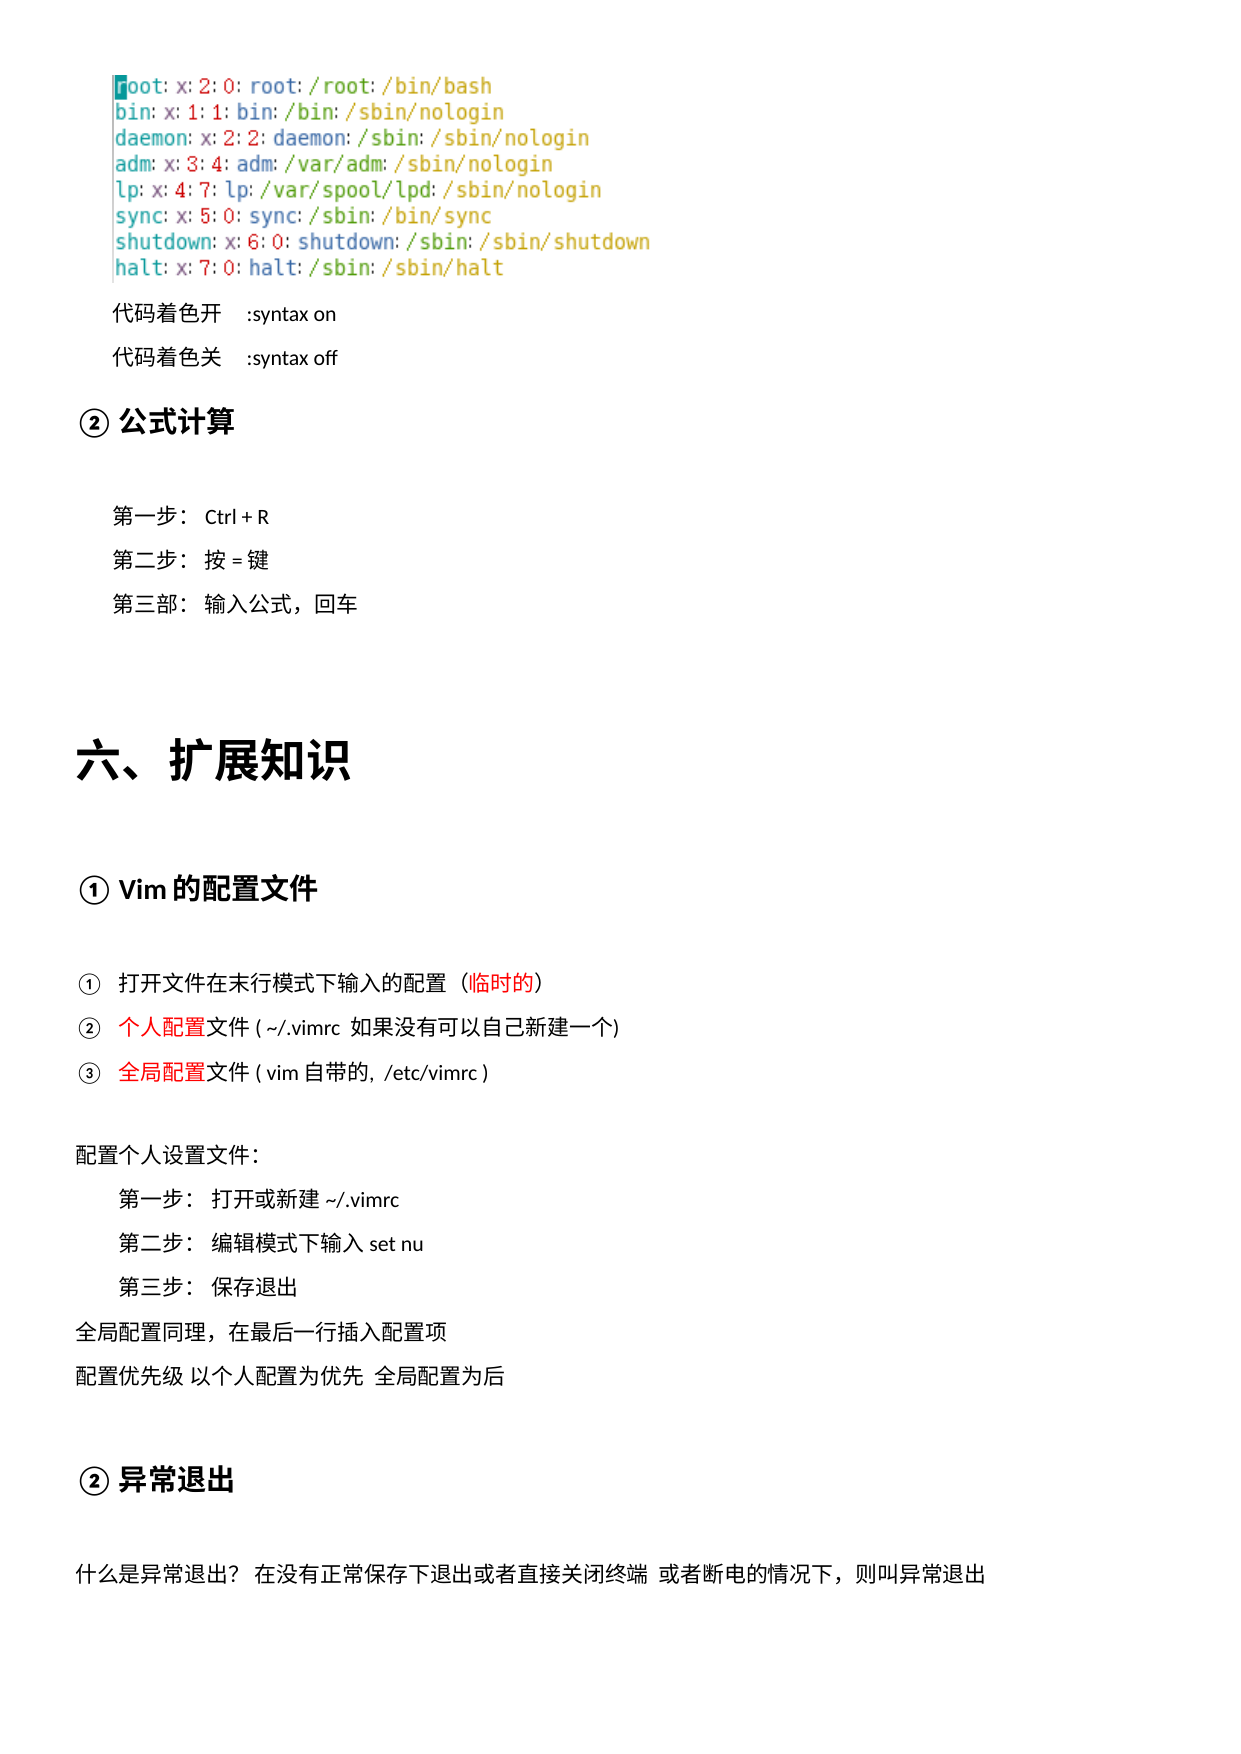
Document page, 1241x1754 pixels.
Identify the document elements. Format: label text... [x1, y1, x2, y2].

text 第二步： 按 = 键 [112, 543, 1165, 574]
text 第二步： 编辑模式下输入 set nu [75, 1226, 1165, 1258]
list 打开文件在末行模式下输入的配置（临时的） [75, 966, 1165, 998]
list 个人配置文件 ( ~/.vimrc 如果没有可以自己新建一个) [75, 1010, 1165, 1042]
subtitle Vim的配置文件 [75, 866, 1165, 908]
text 第一步： Ctrl + R [112, 499, 1165, 530]
subtitle 异常退出 [75, 1457, 1165, 1499]
subtitle 公式计算 [75, 398, 1165, 441]
text 什么是异常退出？ 在没有正常保存下退出或者直接关闭终端 或者断电的情况下，则叫异常退出 [75, 1557, 1165, 1588]
picture [112, 75, 978, 283]
list 全局配置文件 ( vim自带的, /etc/vimrc ) [75, 1054, 1165, 1086]
text 第三部： 输入公式，回车 [112, 587, 1165, 619]
text 代码着色开 :syntax on [112, 296, 1165, 327]
text 全局配置同理，在最后一行插入配置项 [75, 1314, 1165, 1346]
text 配置个人设置文件： [75, 1138, 1165, 1169]
subtitle 扩展知识 [75, 724, 1165, 790]
text 第一步： 打开或新建 ~/.vimrc [75, 1182, 1165, 1214]
text 代码着色关 :syntax off [112, 340, 1165, 371]
text 配置优先级 以个人配置为优先 全局配置为后 [75, 1359, 1165, 1390]
text 第三步： 保存退出 [75, 1270, 1165, 1302]
